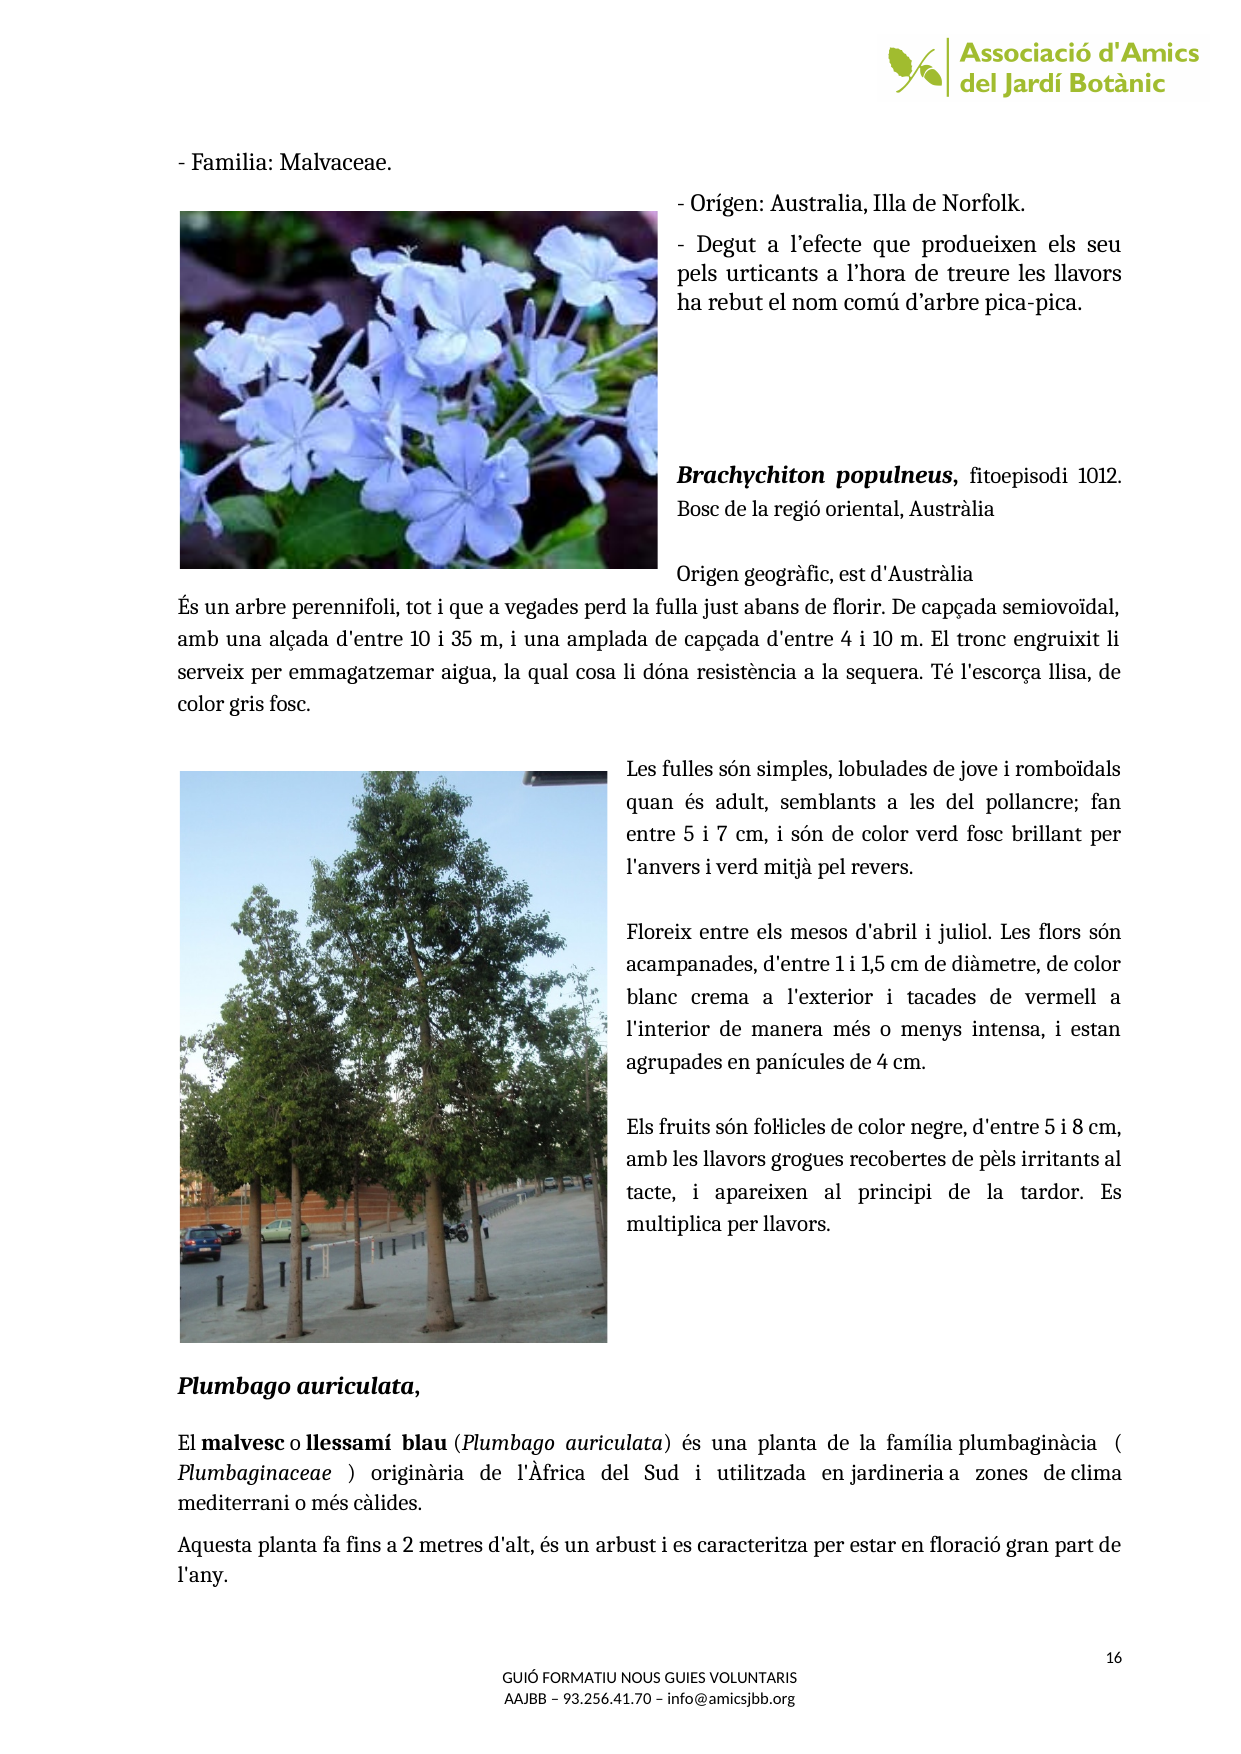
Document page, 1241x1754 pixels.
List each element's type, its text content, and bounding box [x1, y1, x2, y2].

text - Orígen: Australia, Illa de Norfolk. [177, 189, 1122, 218]
text - Degut a l’efecte que produeixen els seu pels urticants a l’hora de treure les llavors ha rebut el nom comú d’arbre pica-pica. [658, 230, 1122, 316]
text És un arbre perennifoli, tot i que a vegades perd la fulla just abans de florir. De capçada semiovoïdal, amb una alçada d'entre 10 i 35 m, i una amplada de capçada d'entre 4 i 10 m. El tronc engruixit li serveix per emmagatzemar aigua, la qual cosa li dóna resistència a la sequera. Té l'escorça llisa, de color gris fosc. [177, 587, 1122, 717]
text Floreix entre els mesos d'abril i juliol. Les flors són acampanades, d'entre 1 i 1,5 cm de diàmetre, de color blanc crema a l'exterior i tacades de vermell a l'interior de manera més o menys intensa, i estan agrupades en panícules de 4 cm. [608, 912, 1122, 1075]
picture [877, 34, 1210, 102]
text Brachychiton populneus, fitoepisodi 1012. Bosc de la regió oriental, Austràlia [658, 457, 1122, 522]
text Els fruits són fol·licles de color negre, d'entre 5 i 8 cm, amb les llavors grogues recobertes de pèls irritants al tacte, i apareixen al principi de la tardor. Es multiplica per llavors. [608, 1107, 1122, 1237]
text - Familia: Malvaceae. [177, 148, 1122, 176]
text Plumbago auriculata, [177, 1372, 1122, 1401]
text Origen geogràfic, est d'Austràlia [177, 555, 1122, 587]
text Les fulles són simples, lobulades de jove i romboïdals quan és adult, semblants a les del pollancre; fan entre 5 i 7 cm, i són de color verd fosc brillant per l'anvers i verd mitjà pel revers. [177, 750, 1122, 880]
picture [179, 211, 658, 569]
text El malvesc o llessamí blau (Plumbago auriculata) és una planta de la família plumbaginàcia ( Plumbaginaceae ) originària de l'Àfrica del Sud i utilitzada en jardineria a zones de clima mediterrani o més càlides. [177, 1426, 1122, 1516]
picture [179, 771, 608, 1343]
text Aquesta planta fa fins a 2 metres d'alt, és un arbust i es caracteritza per estar en floració gran part de l'any. [177, 1528, 1122, 1588]
